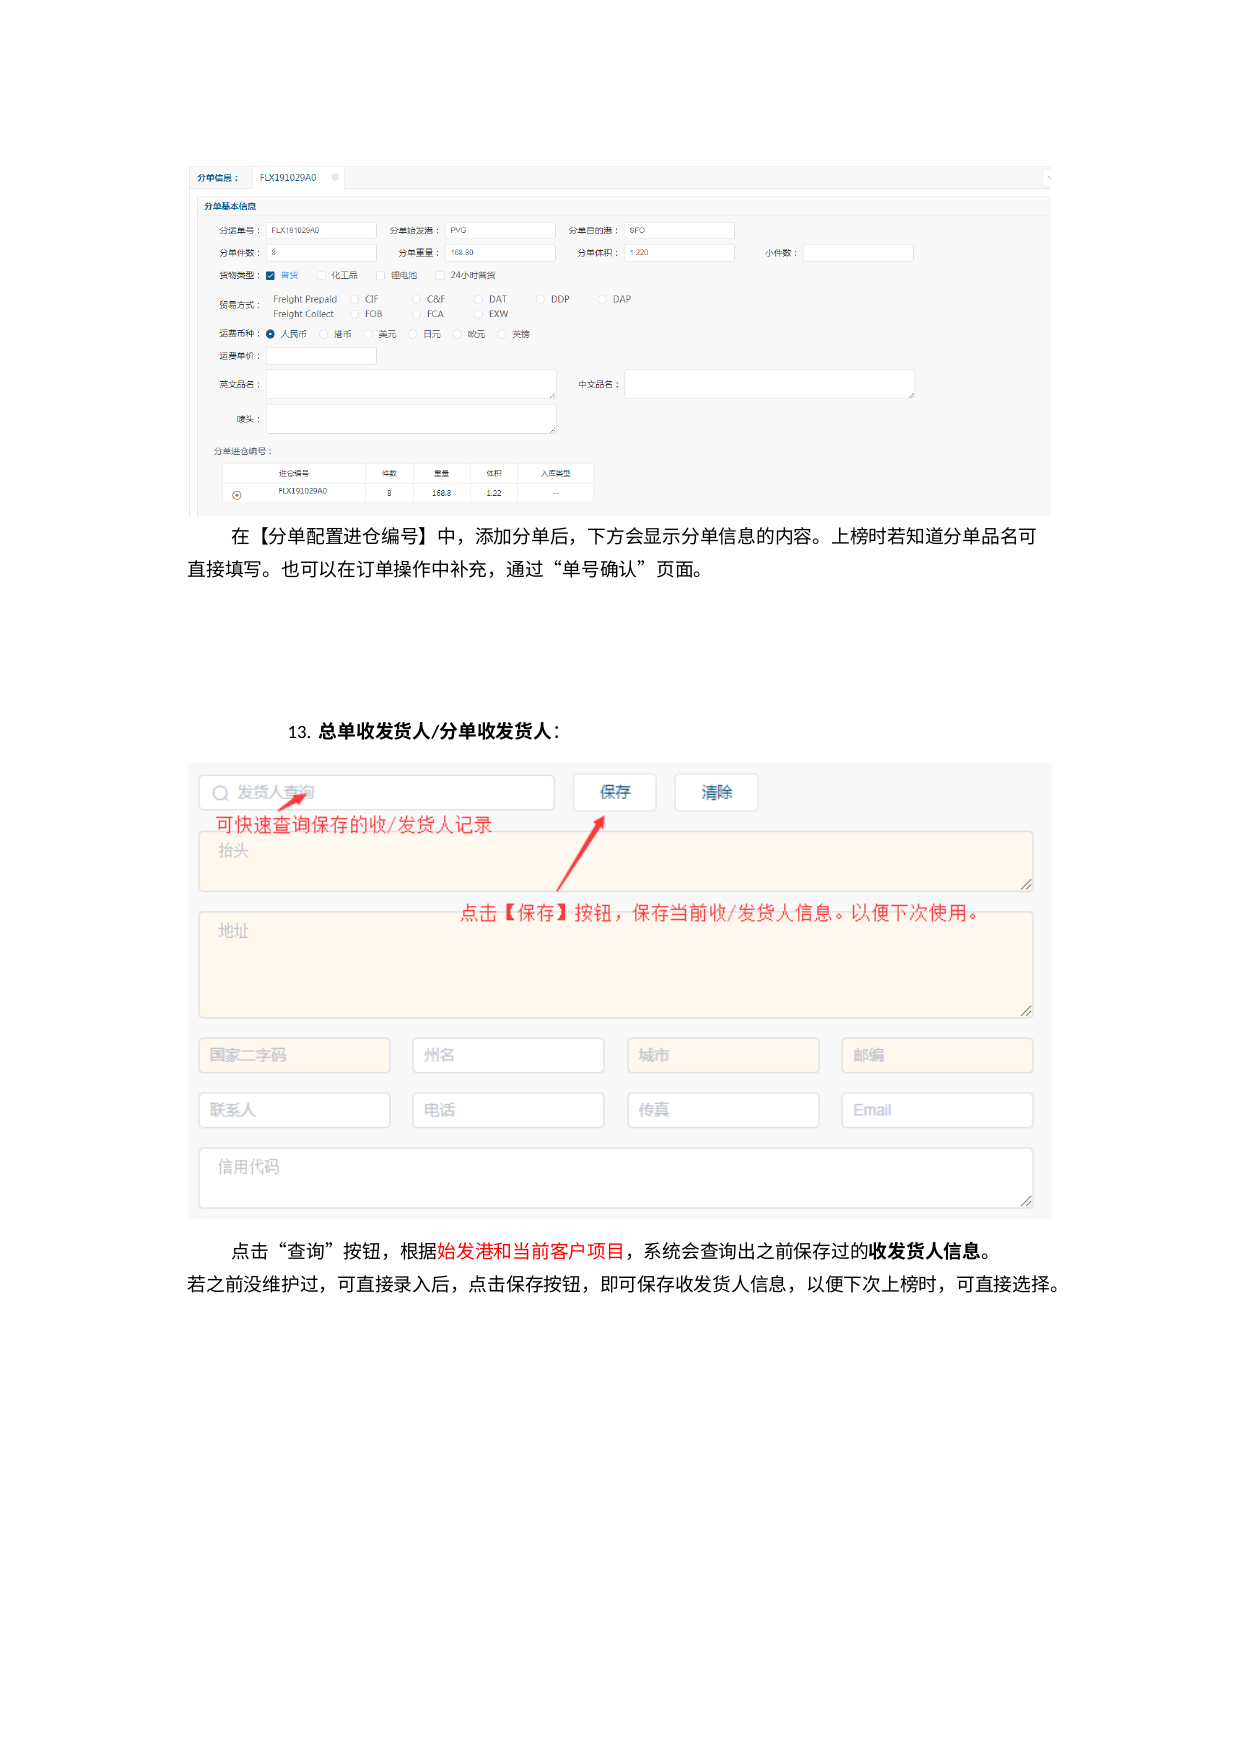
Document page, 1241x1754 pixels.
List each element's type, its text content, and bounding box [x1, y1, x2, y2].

list 在【分单配置进仓编号】中，添加分单后，下方会显示分单信息的内容。上榜时若知道分单品名可直接填写。也可以在订单操作中补充，通过“单号确认”页面。 [187, 519, 1053, 584]
list 点击“查询”按钮，根据始发港和当前客户项目，系统会查询出之前保存过的收发货人信息。 [187, 1234, 1053, 1267]
list 若之前没维护过，可直接录入后，点击保存按钮，即可保存收发货人信息，以便下次上榜时，可直接选择。 [187, 1267, 1053, 1299]
list 总单收发货人/分单收发货人： [237, 714, 1053, 747]
picture [187, 763, 1053, 1219]
picture [187, 165, 1051, 516]
